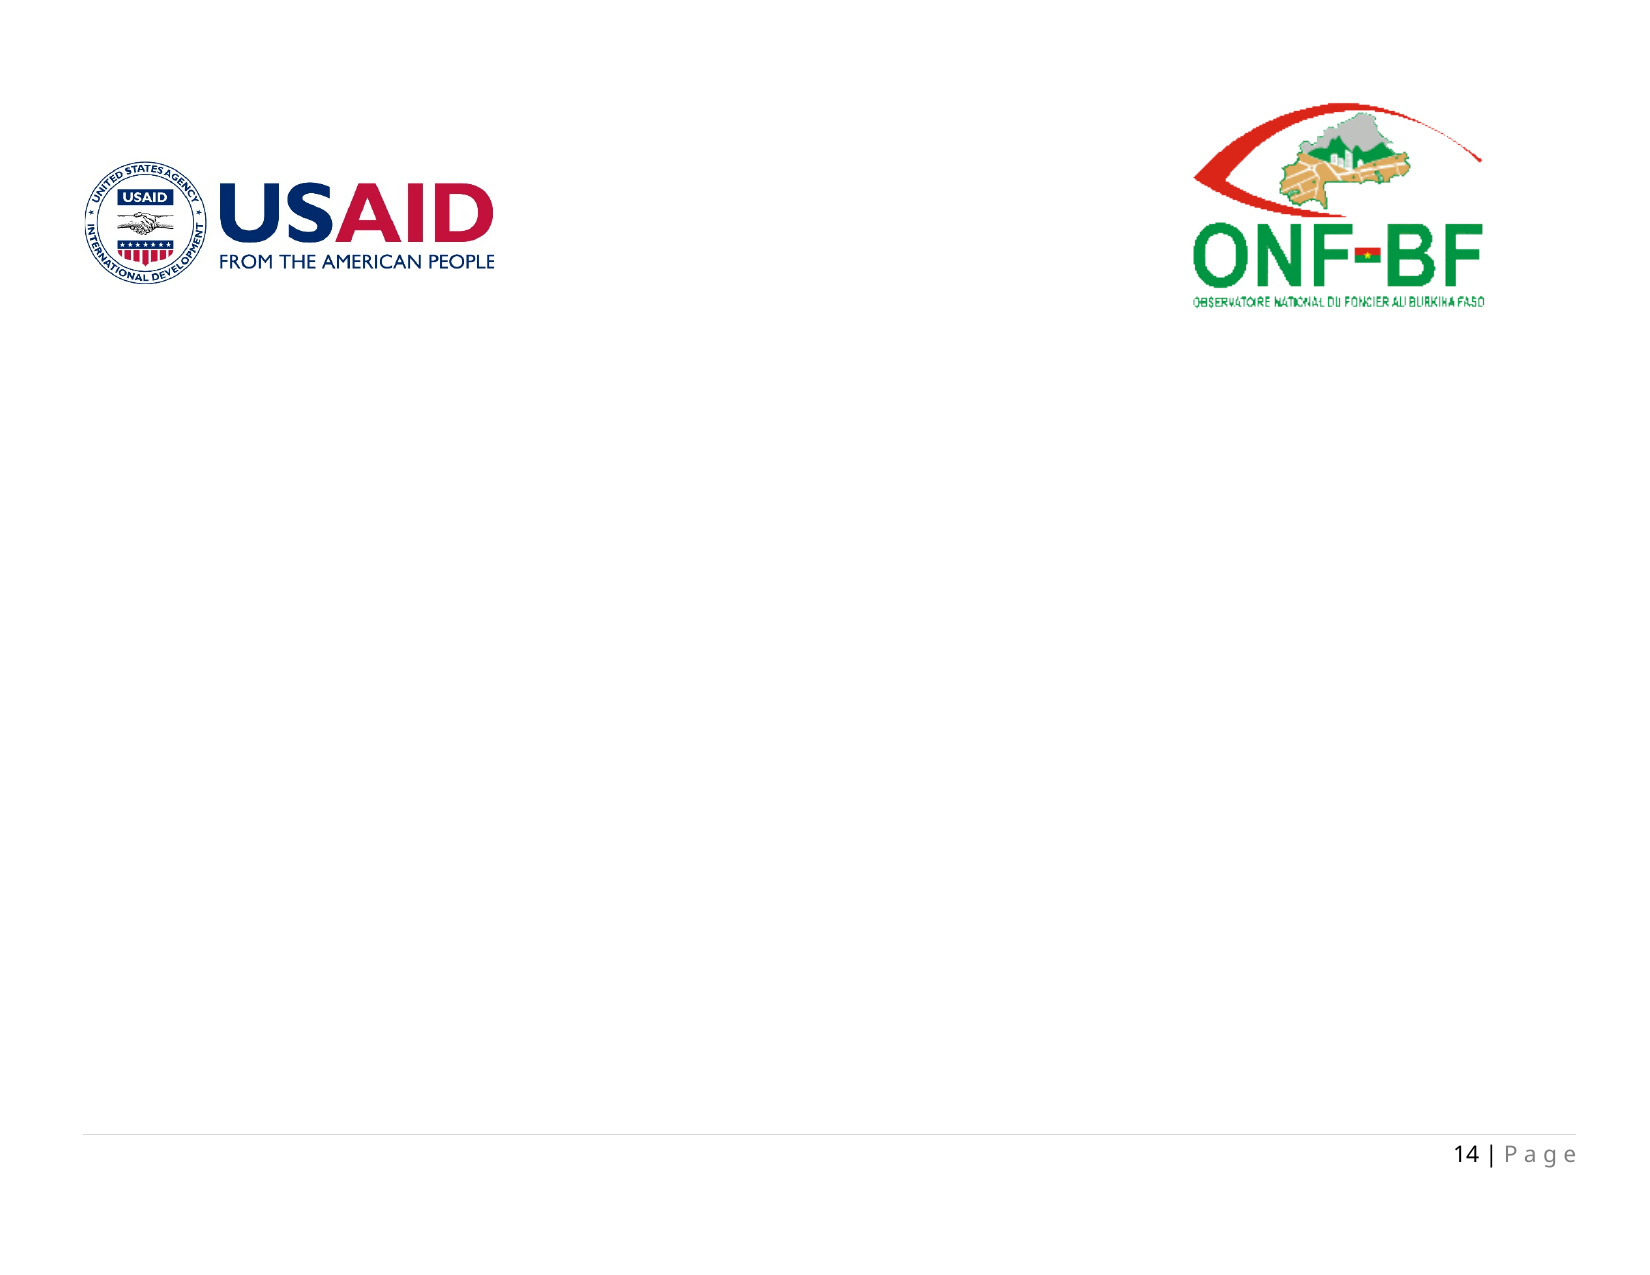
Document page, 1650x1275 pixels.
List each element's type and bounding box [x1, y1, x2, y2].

picture [1134, 100, 1555, 312]
picture [82, 159, 496, 286]
